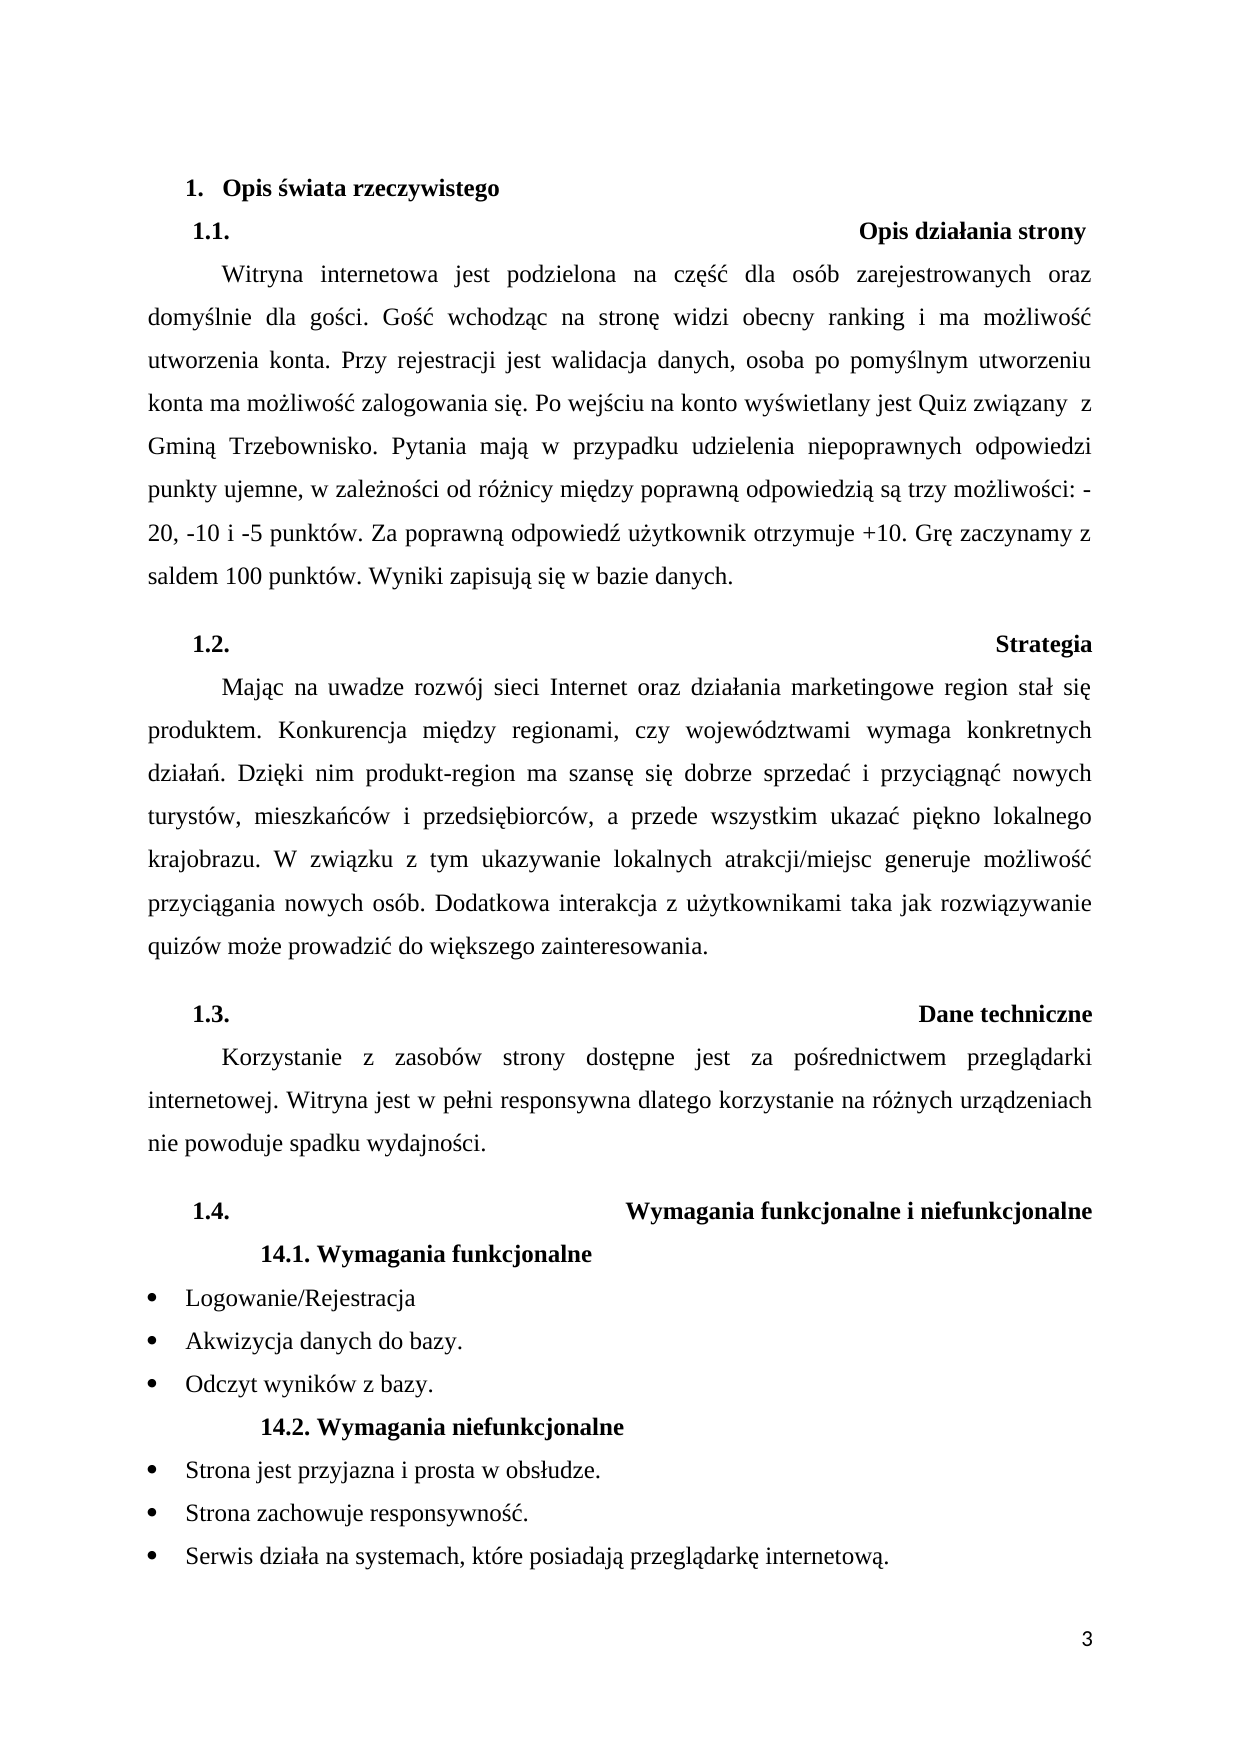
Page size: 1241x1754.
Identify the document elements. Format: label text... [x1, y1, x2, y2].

text Witryna internetowa jest podzielona na część dla osób zarejestrowanych oraz domyślnie dla gości. Gość wchodząc na stronę widzi obecny ranking i ma możliwość utworzenia konta. Przy rejestracji jest walidacja danych, osoba po pomyślnym utworzeniu konta ma możliwość zalogowania się. Po wejściu na konto wyświetlany jest Quiz związany z Gminą Trzebownisko. Pytania mają w przypadku udzielenia niepoprawnych odpowiedzi punkty ujemne, w zależności od różnicy między poprawną odpowiedzią są trzy możliwości: -20, -10 i -5 punktów. Za poprawną odpowiedź użytkownik otrzymuje +10. Grę zaczynamy z saldem 100 punktów. Wyniki zapisują się w bazie danych. [148, 259, 1093, 589]
list Dane techniczne [192, 999, 1093, 1028]
list Strona zachowuje responsywność. [148, 1498, 1093, 1527]
list Opis świata rzeczywistego [185, 173, 1093, 201]
list Serwis działa na systemach, które posiadają przeglądarkę internetową. [148, 1541, 1093, 1570]
text Korzystanie z zasobów strony dostępne jest za pośrednictwem przeglądarki internetowej. Witryna jest w pełni responsywna dlatego korzystanie na różnych urządzeniach nie powoduje spadku wydajności. [148, 1042, 1093, 1157]
list Wymagania funkcjonalne i niefunkcjonalne [192, 1196, 1093, 1225]
list 14.1. Wymagania funkcjonalne [260, 1239, 1093, 1268]
list 14.2. Wymagania niefunkcjonalne [260, 1412, 1093, 1441]
text Mając na uwadze rozwój sieci Internet oraz działania marketingowe region stał się produktem. Konkurencja między regionami, czy województwami wymaga konkretnych działań. Dzięki nim produkt-region ma szansę się dobrze sprzedać i przyciągnąć nowych turystów, mieszkańców i przedsiębiorców, a przede wszystkim ukazać piękno lokalnego krajobrazu. W związku z tym ukazywanie lokalnych atrakcji/miejsc generuje możliwość przyciągania nowych osób. Dodatkowa interakcja z użytkownikami taka jak rozwiązywanie quizów może prowadzić do większego zainteresowania. [148, 672, 1093, 959]
list Opis działania strony [192, 216, 1093, 244]
list Strategia [192, 629, 1093, 658]
list Akwizycja danych do bazy. [148, 1326, 1093, 1354]
list Logowanie/Rejestracja [148, 1283, 1093, 1311]
list Strona jest przyjazna i prosta w obsłudze. [148, 1455, 1093, 1484]
list Odczyt wyników z bazy. [148, 1369, 1093, 1398]
